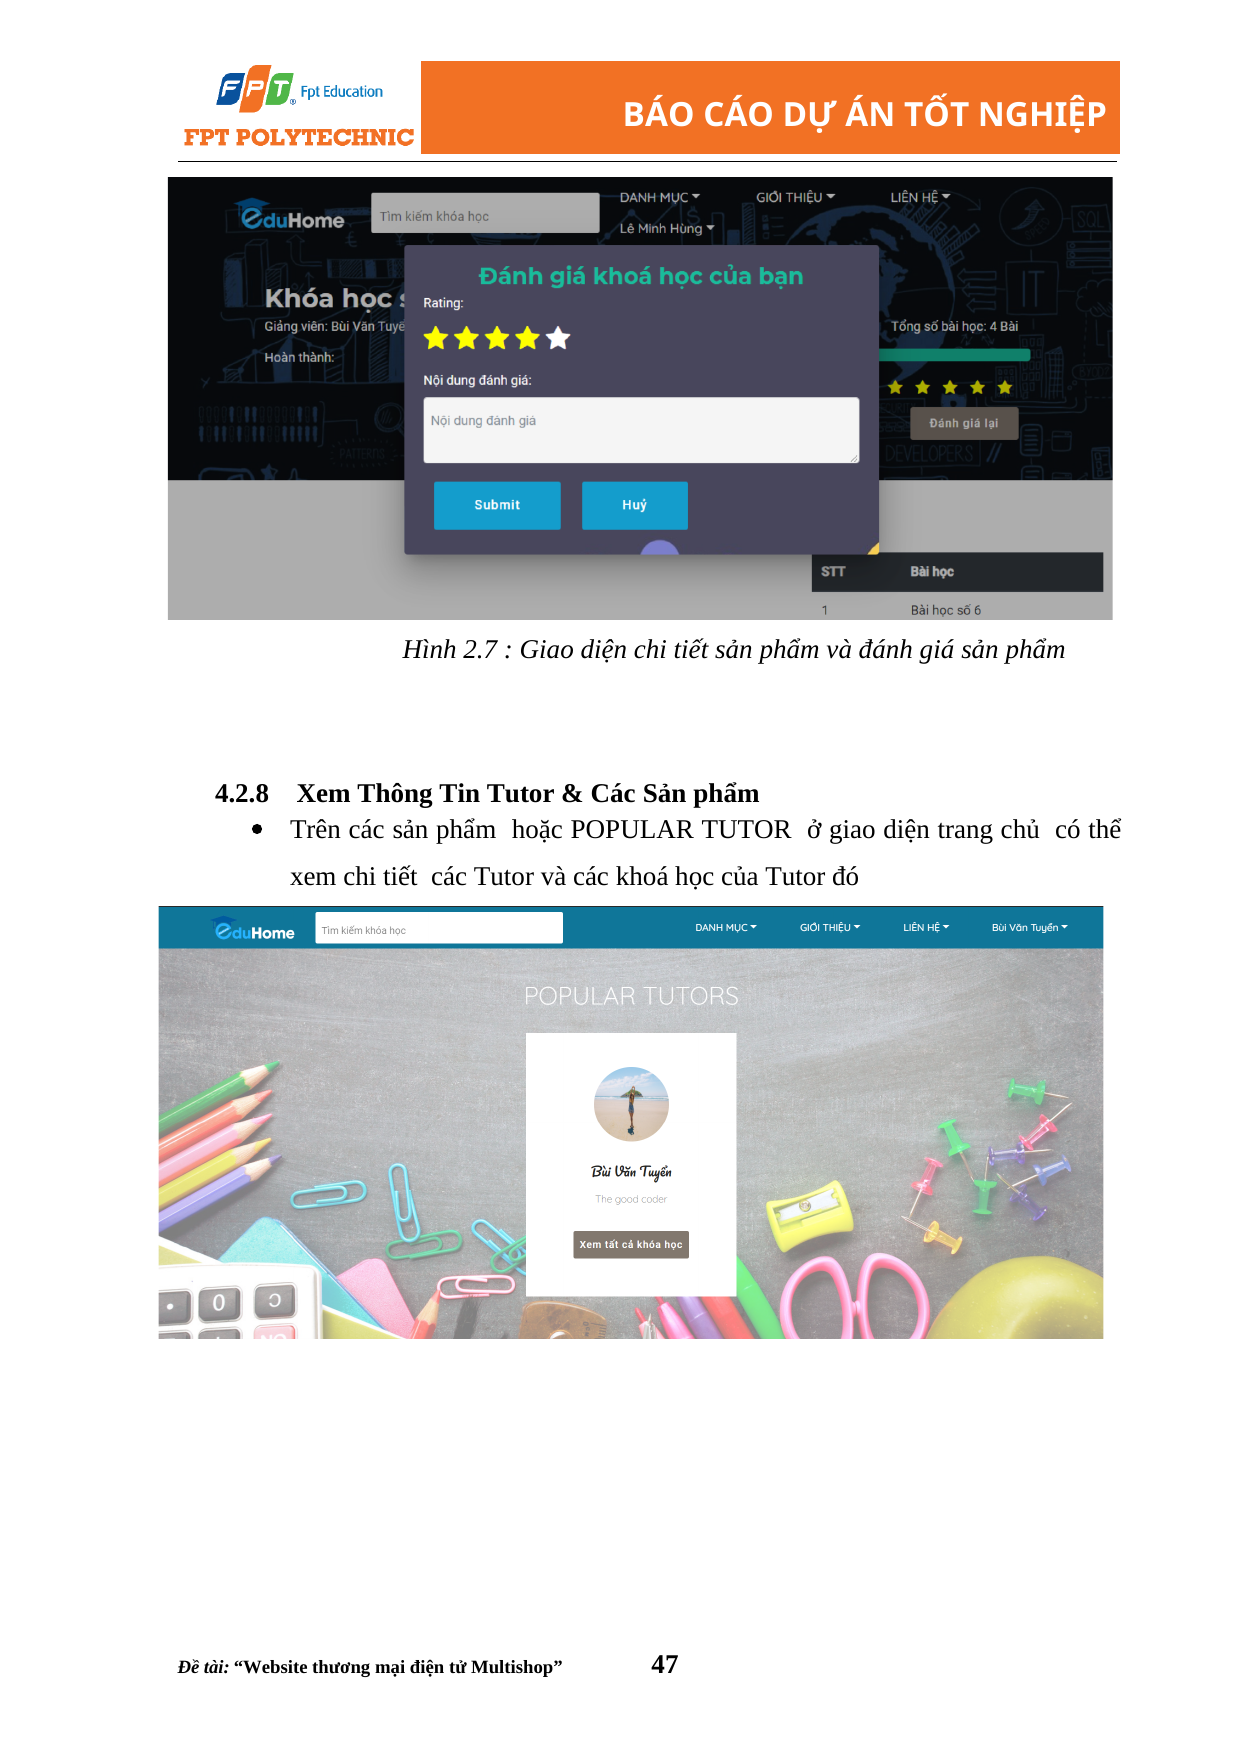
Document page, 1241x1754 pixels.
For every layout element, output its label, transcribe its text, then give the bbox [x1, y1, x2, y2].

list Trên các sản phẩm hoặc POPULAR TUTOR ở giao diện trang chủ có thể xem chi tiết các Tutor và các khoá học của Tutor đó [252, 813, 1122, 891]
picture [174, 58, 420, 157]
text Hình 2.7 : Giao diện chi tiết sản phẩm và đánh giá sản phẩm [402, 633, 1122, 664]
picture [167, 177, 1113, 620]
picture [158, 906, 1104, 1339]
subtitle Xem Thông Tin Tutor & Các Sản phẩm [215, 777, 1122, 808]
